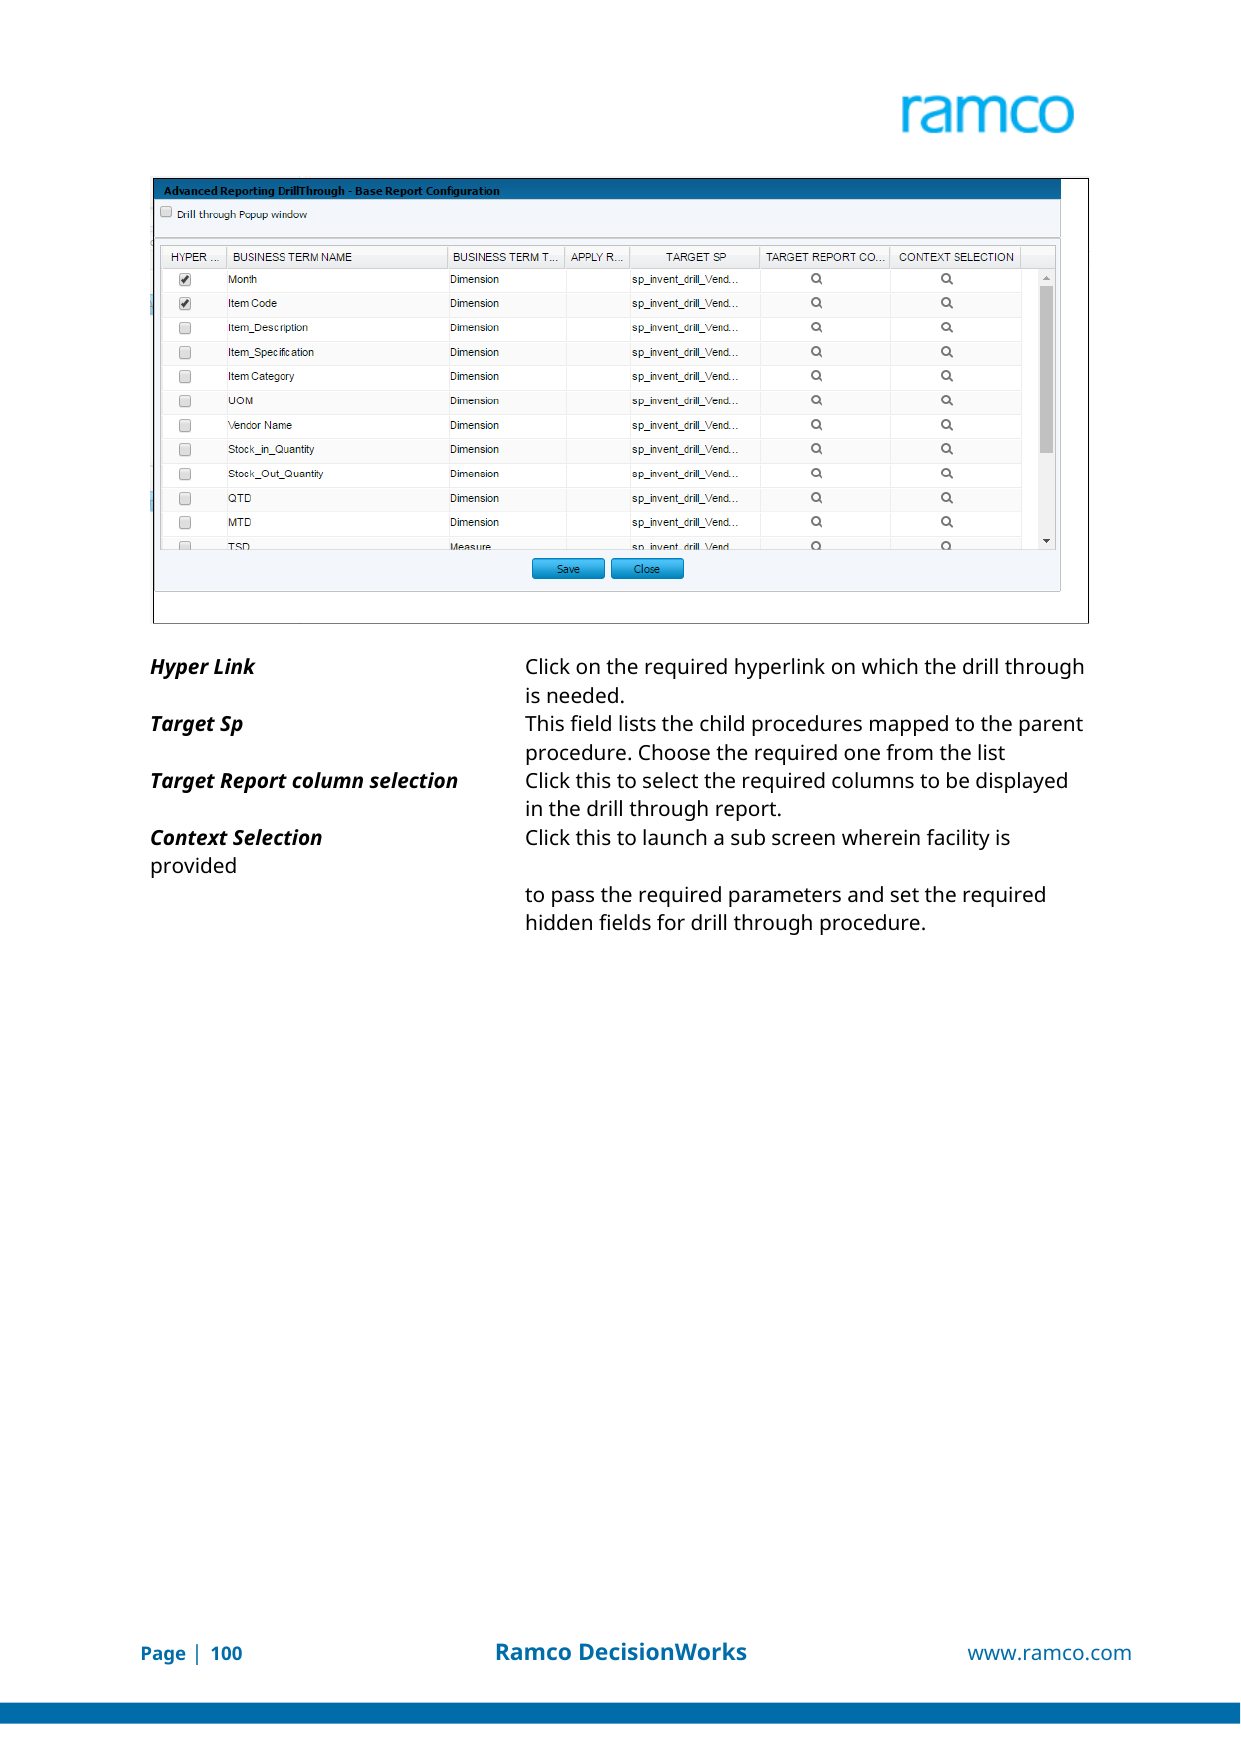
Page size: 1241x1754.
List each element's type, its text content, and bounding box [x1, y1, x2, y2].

text Hyper Link Click on the required hyperlink on which the drill through is needed. [150, 652, 1090, 709]
text Target Sp This field lists the child procedures mapped to the parent procedure. Choose the required one from the list [150, 709, 1090, 766]
picture [150, 176, 1090, 624]
text Target Report column selection Click this to select the required columns to be displayed in the drill through report. [150, 766, 1090, 823]
picture [887, 75, 1091, 149]
text to pass the required parameters and set the required hidden fields for drill through procedure. [525, 880, 1090, 937]
text Context Selection Click this to launch a sub screen wherein facility is provided [150, 823, 1090, 880]
